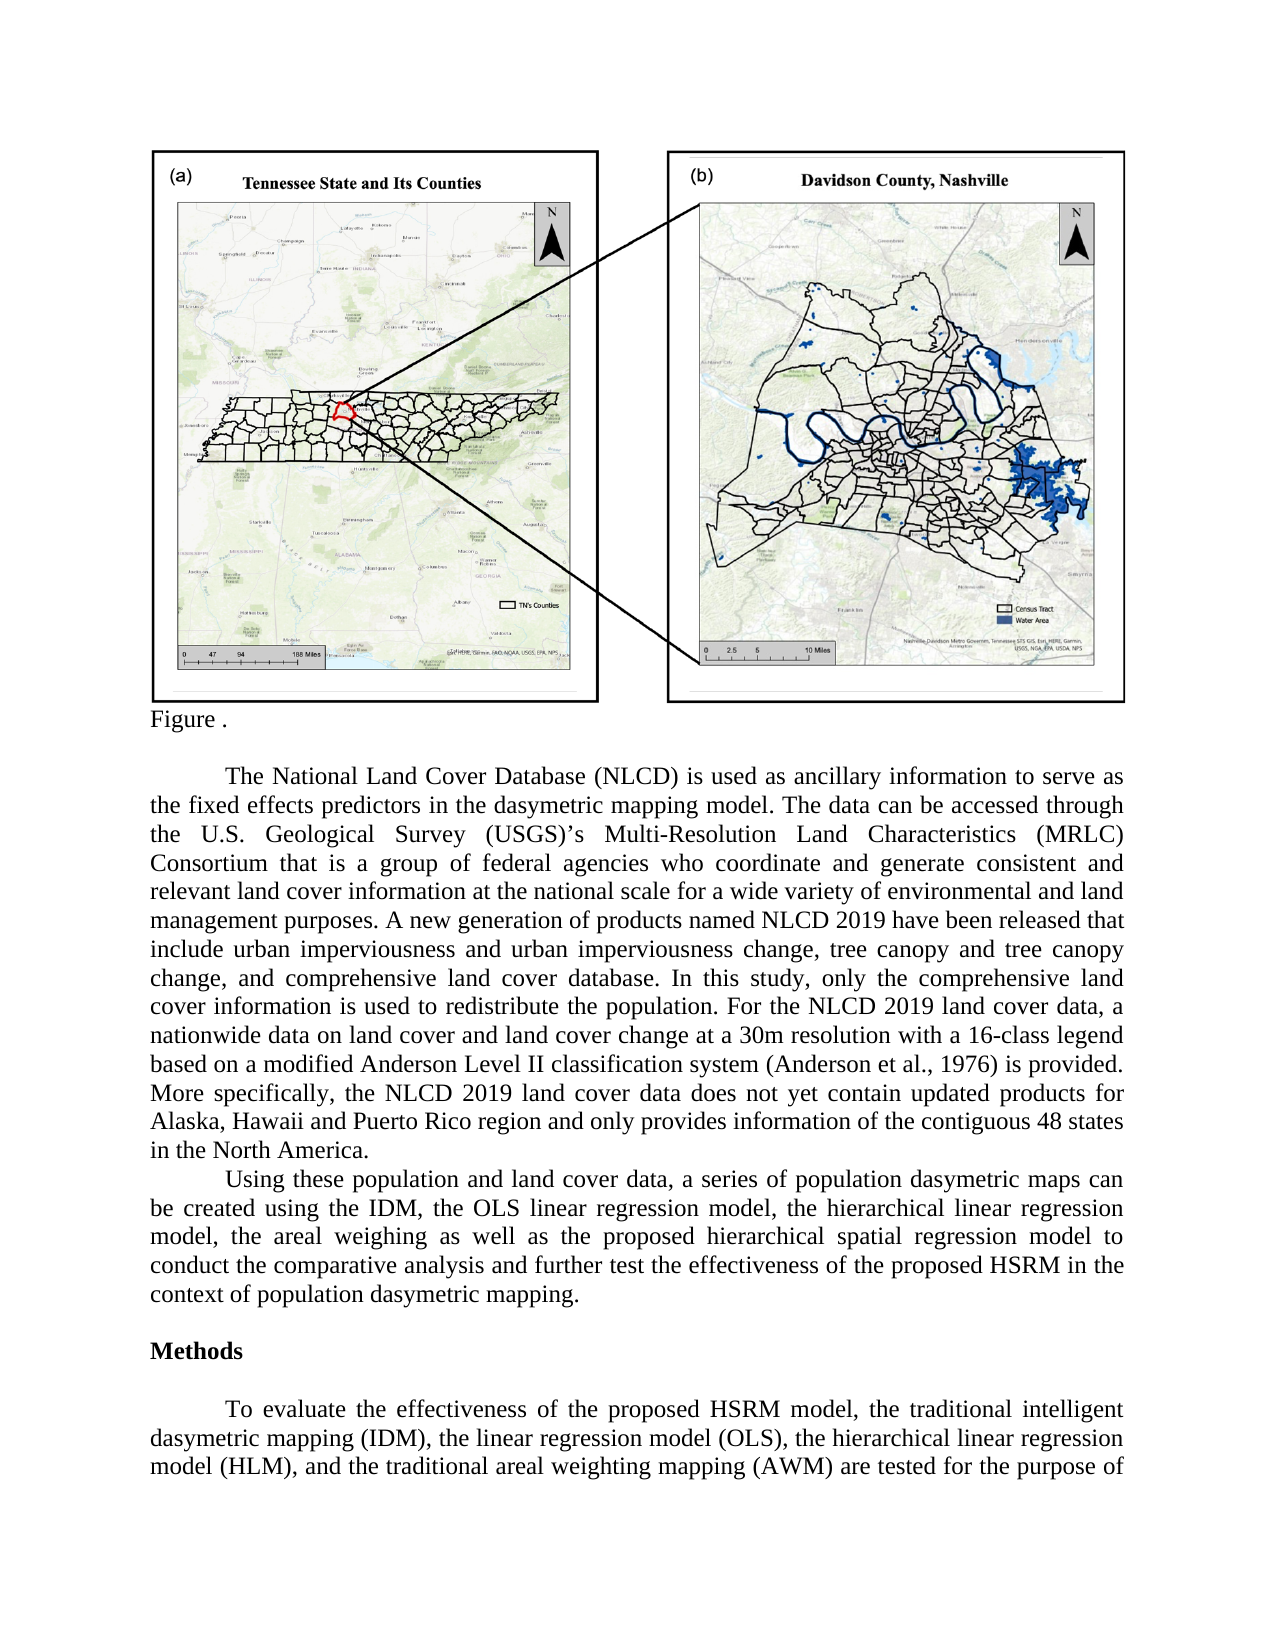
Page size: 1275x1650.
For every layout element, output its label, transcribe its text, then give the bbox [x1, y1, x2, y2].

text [150, 1394, 1125, 1480]
picture [150, 150, 1125, 704]
text Methods [150, 1336, 1125, 1365]
text Figure . [150, 704, 1125, 733]
text The National Land Cover Database (NLCD) is used as ancillary information to serve as the fixed effects predictors in the dasymetric mapping model. The data can be accessed through the U.S. Geological Survey (USGS)’s Multi-Resolution Land Characteristics (MRLC) Consortium that is a group of federal agencies who coordinate and generate consistent and relevant land cover information at the national scale for a wide variety of environmental and land management purposes. A new generation of products named NLCD 2019 have been released that include urban imperviousness and urban imperviousness change, tree canopy and tree canopy change, and comprehensive land cover database. In this study, only the comprehensive land cover information is used to redistribute the population. For the NLCD 2019 land cover data, a nationwide data on land cover and land cover change at a 30m resolution with a 16-class legend based on a modified Anderson Level II classification system (Anderson et al., 1976) is provided. More specifically, the NLCD 2019 land cover data does not yet contain updated products for Alaska, Hawaii and Puerto Rico region and only provides information of the contiguous 48 states in the North America. [150, 761, 1125, 1164]
text Using these population and land cover data, a series of population dasymetric maps can be created using the IDM, the OLS linear regression model, the hierarchical linear regression model, the areal weighing as well as the proposed hierarchical spatial regression model to conduct the comparative analysis and further test the effectiveness of the proposed HSRM in the context of population dasymetric mapping. [150, 1164, 1125, 1308]
